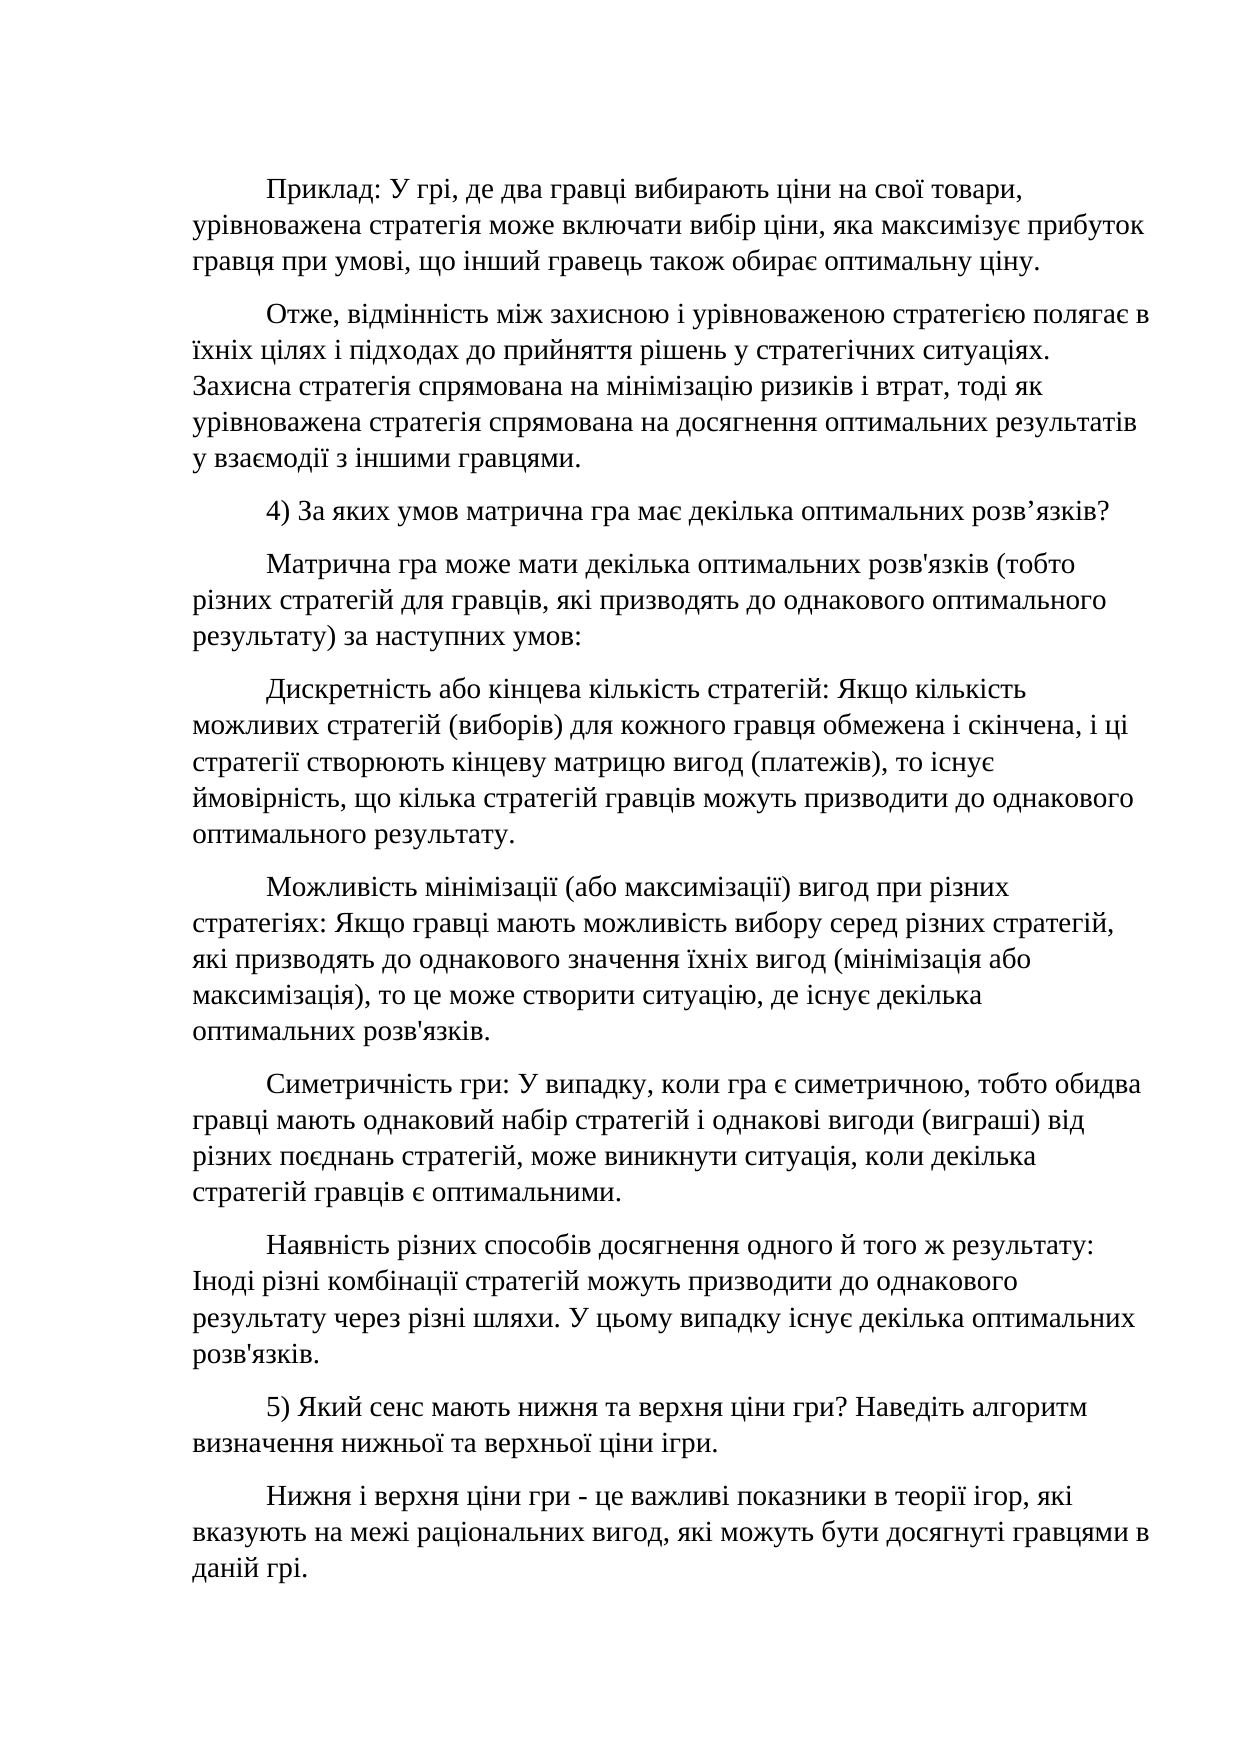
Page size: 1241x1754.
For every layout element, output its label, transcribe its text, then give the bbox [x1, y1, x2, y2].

text Наявність різних способів досягнення одного й того ж результату: Іноді різні комбінації стратегій можуть призводити до однакового результату через різні шляхи. У цьому випадку існує декілька оптимальних розв'язків. [192, 1227, 1152, 1369]
text Приклад: У грі, де два гравці вибирають ціни на свої товари, урівноважена стратегія може включати вибір ціни, яка максимізує прибуток гравця при умові, що інший гравець також обирає оптимальну ціну. [192, 171, 1152, 277]
text Симетричність гри: У випадку, коли гра є симетричною, тобто обидва гравці мають однаковий набір стратегій і однакові вигоди (виграші) від різних поєднань стратегій, може виникнути ситуація, коли декілька стратегій гравців є оптимальними. [192, 1066, 1152, 1208]
text 5) Який сенс мають нижня та верхня ціни гри? Наведіть алгоритм визначення нижньої та верхньої ціни ігри. [192, 1389, 1152, 1458]
text Нижня і верхня ціни гри - це важливі показники в теорії ігор, які вказують на межі раціональних вигод, які можуть бути досягнуті гравцями в даній грі. [192, 1478, 1152, 1583]
text Матрична гра може мати декілька оптимальних розв'язків (тобто різних стратегій для гравців, які призводять до однакового оптимального результату) за наступних умов: [192, 546, 1152, 652]
text Можливість мінімізації (або максимізації) вигод при різних стратегіях: Якщо гравці мають можливість вибору серед різних стратегій, які призводять до однакового значення їхніх вигод (мінімізація або максимізація), то це може створити ситуацію, де існує декілька оптимальних розв'язків. [192, 869, 1152, 1047]
text 4) За яких умов матрична гра має декілька оптимальних розв’язків? [192, 493, 1152, 527]
text Дискретність або кінцева кількість стратегій: Якщо кількість можливих стратегій (виборів) для кожного гравця обмежена і скінчена, і ці стратегії створюють кінцеву матрицю вигод (платежів), то існує ймовірність, що кілька стратегій гравців можуть призводити до однакового оптимального результату. [192, 671, 1152, 849]
text Отже, відмінність між захисною і урівноваженою стратегією полягає в їхніх цілях і підходах до прийняття рішень у стратегічних ситуаціях. Захисна стратегія спрямована на мінімізацію ризиків і втрат, тоді як урівноважена стратегія спрямована на досягнення оптимальних результатів у взаємодії з іншими гравцями. [192, 296, 1152, 474]
